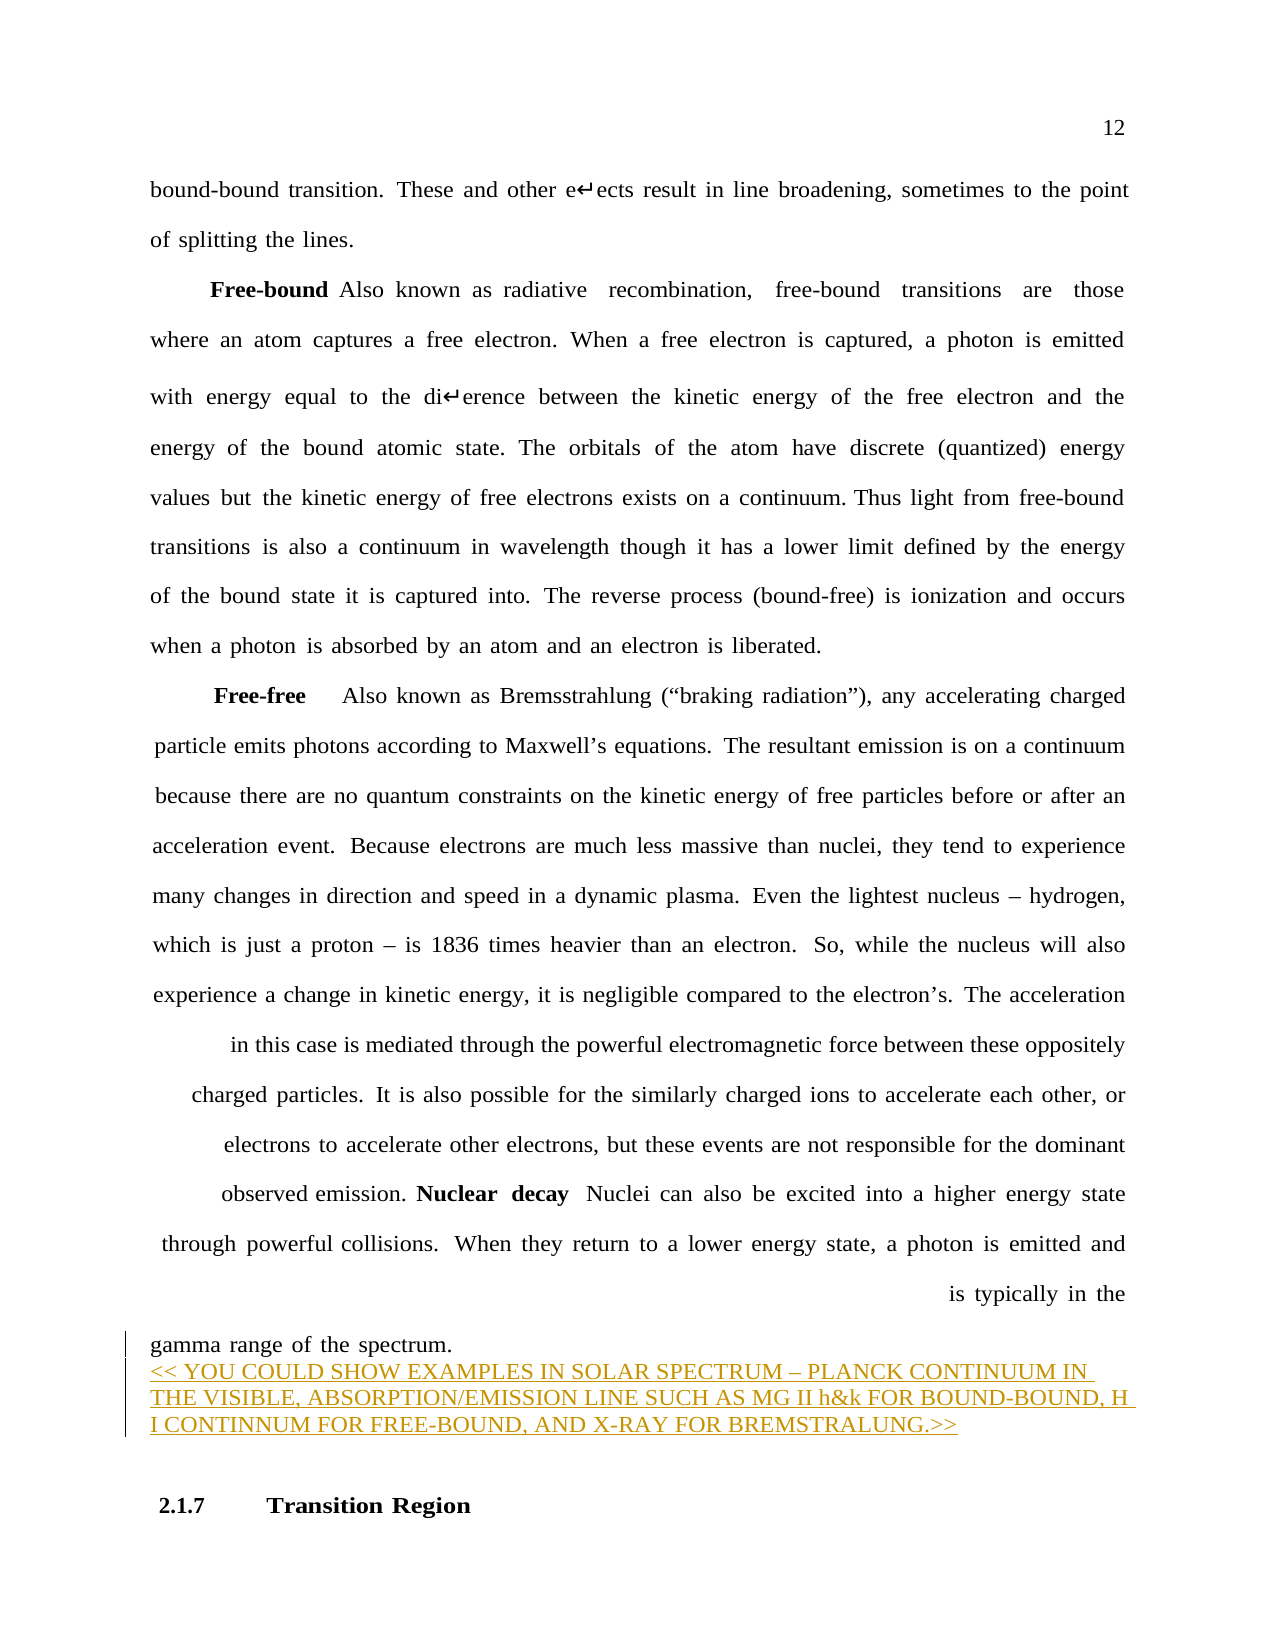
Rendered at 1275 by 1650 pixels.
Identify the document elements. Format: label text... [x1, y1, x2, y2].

subtitle Transition Region [159, 1492, 1137, 1519]
text bound-bound transition. These and other e↵ects result in line broadening, sometimes to the point of splitting the lines. [150, 172, 1136, 252]
text Free-free Also known as Bremsstrahlung (“braking radiation”), any accelerating charged particle emits photons according to Maxwell’s equations. The resultant emission is on a continuum because there are no quantum constraints on the kinetic energy of free particles before or after an acceleration event. Because electrons are much less massive than nuclei, they tend to experience many changes in direction and speed in a dynamic plasma. Even the lightest nucleus – hydrogen, which is just a proton – is 1836 times heavier than an electron. So, while the nucleus will also experience a change in kinetic energy, it is negligible compared to the electron’s. The acceleration in this case is mediated through the powerful electromagnetic force between these oppositely charged particles. It is also possible for the similarly charged ions to accelerate each other, or electrons to accelerate other electrons, but these events are not responsible for the dominant observed emission. Nuclear decay Nuclei can also be excited into a higher energy state through powerful collisions. When they return to a lower energy state, a photon is emitted and is typically in the [150, 683, 1125, 1306]
text Free-bound Also known as radiative recombination, free-bound transitions are those where an atom captures a free electron. When a free electron is captured, a photon is emitted with energy equal to the di↵erence between the kinetic energy of the free electron and the energy of the bound atomic state. The orbitals of the atom have discrete (quantized) energy values but the kinetic energy of free electrons exists on a continuum. Thus light from free-bound transitions is also a continuum in wavelength though it has a lower limit defined by the energy of the bound state it is captured into. The reverse process (bound-free) is ionization and occurs when a photon is absorbed by an atom and an electron is liberated. [150, 276, 1125, 658]
text gamma range of the spectrum. [150, 1331, 1137, 1357]
